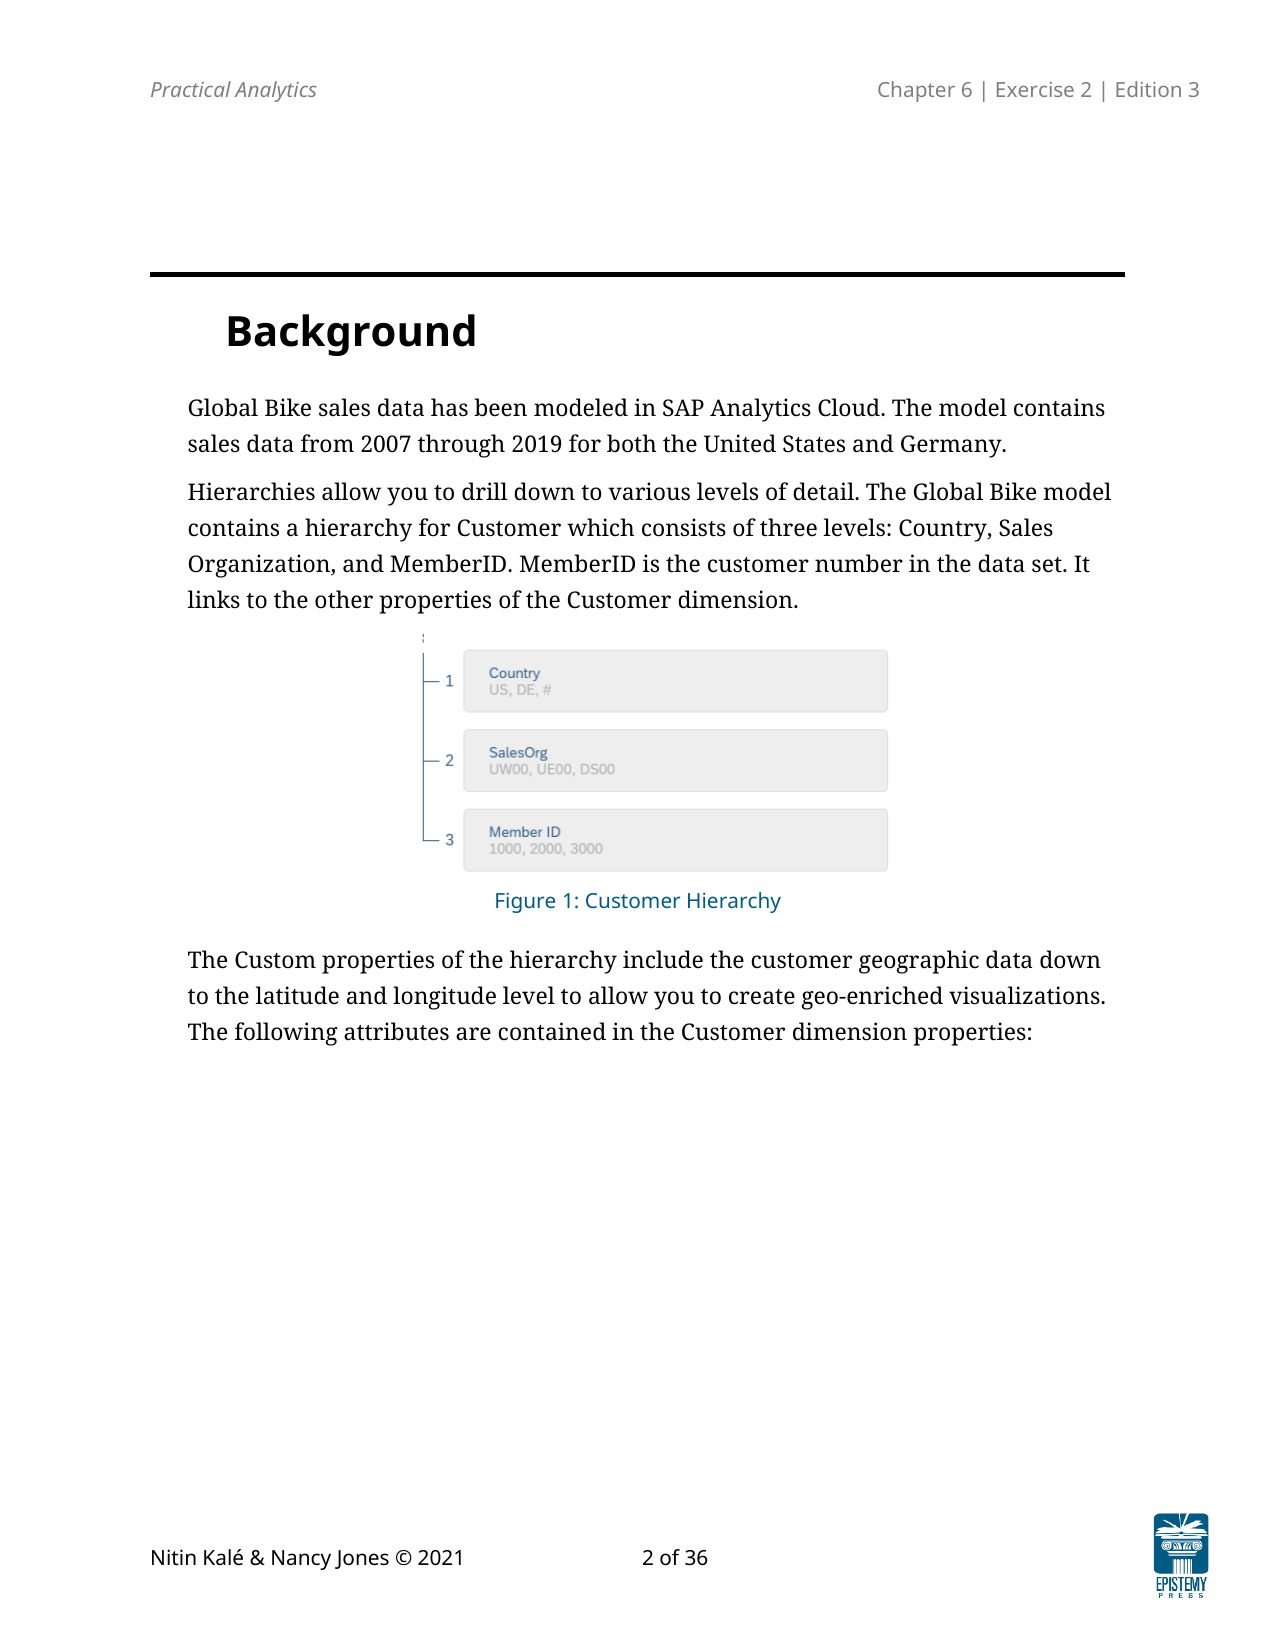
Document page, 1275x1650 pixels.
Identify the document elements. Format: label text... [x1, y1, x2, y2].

text Figure 1: Customer Hierarchy [150, 886, 1125, 914]
picture [1156, 1521, 1206, 1538]
picture [1153, 1512, 1209, 1516]
subtitle Background [150, 277, 1125, 358]
picture [1153, 1560, 1209, 1598]
picture [1162, 1541, 1202, 1550]
text Hierarchies allow you to drill down to various levels of detail. The Global Bike model contains a hierarchy for Customer which consists of three levels: Country, Sales Organization, and MemberID. MemberID is the customer number in the data set. It links to the other properties of the Customer dimension. [187, 476, 1125, 615]
text Global Bike sales data has been modeled in SAP Analytics Cloud. The model contains sales data from 2007 through 2019 for both the United States and Germany. [187, 392, 1125, 459]
text The Custom properties of the hierarchy include the customer geographic data down to the latitude and longitude level to allow you to create geo-enriched visualizations. The following attributes are contained in the Customer dimension properties: [187, 944, 1125, 1047]
